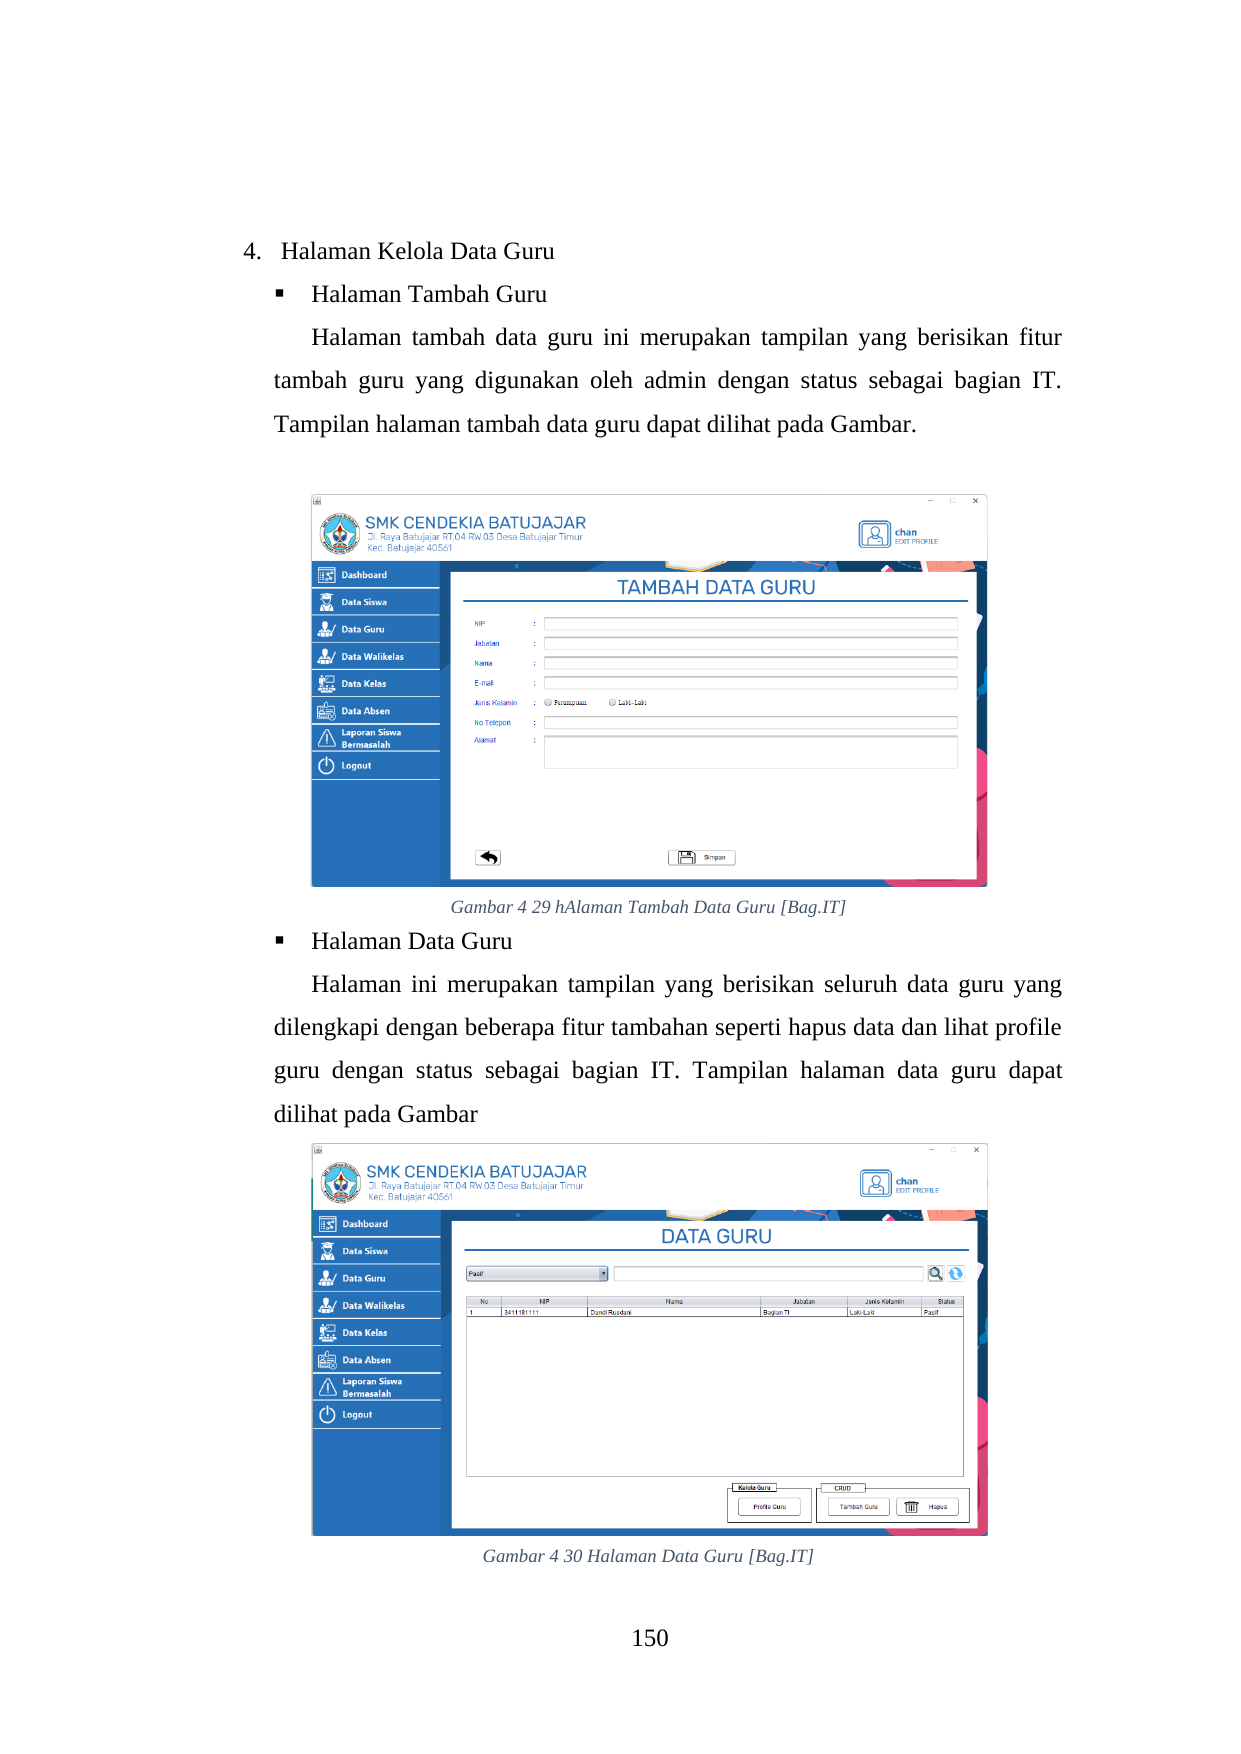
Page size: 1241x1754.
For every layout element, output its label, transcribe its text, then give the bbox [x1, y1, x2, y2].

list Halaman Data Guru [274, 926, 1063, 955]
list Halaman Kelola Data Guru [243, 236, 1063, 265]
picture [310, 494, 988, 887]
text Halaman tambah data guru ini merupakan tampilan yang berisikan fitur tambah guru yang digunakan oleh admin dengan status sebagai bagian IT. Tampilan halaman tambah data guru dapat dilihat pada Gambar. [274, 322, 1063, 437]
list Halaman Tambah Guru [274, 279, 1063, 308]
text Halaman ini merupakan tampilan yang berisikan seluruh data guru yang dilengkapi dengan beberapa fitur tambahan seperti hapus data dan lihat profile guru dengan status sebagai bagian IT. Tampilan halaman data guru dapat dilihat pada Gambar [274, 969, 1063, 1127]
picture [311, 1143, 988, 1536]
